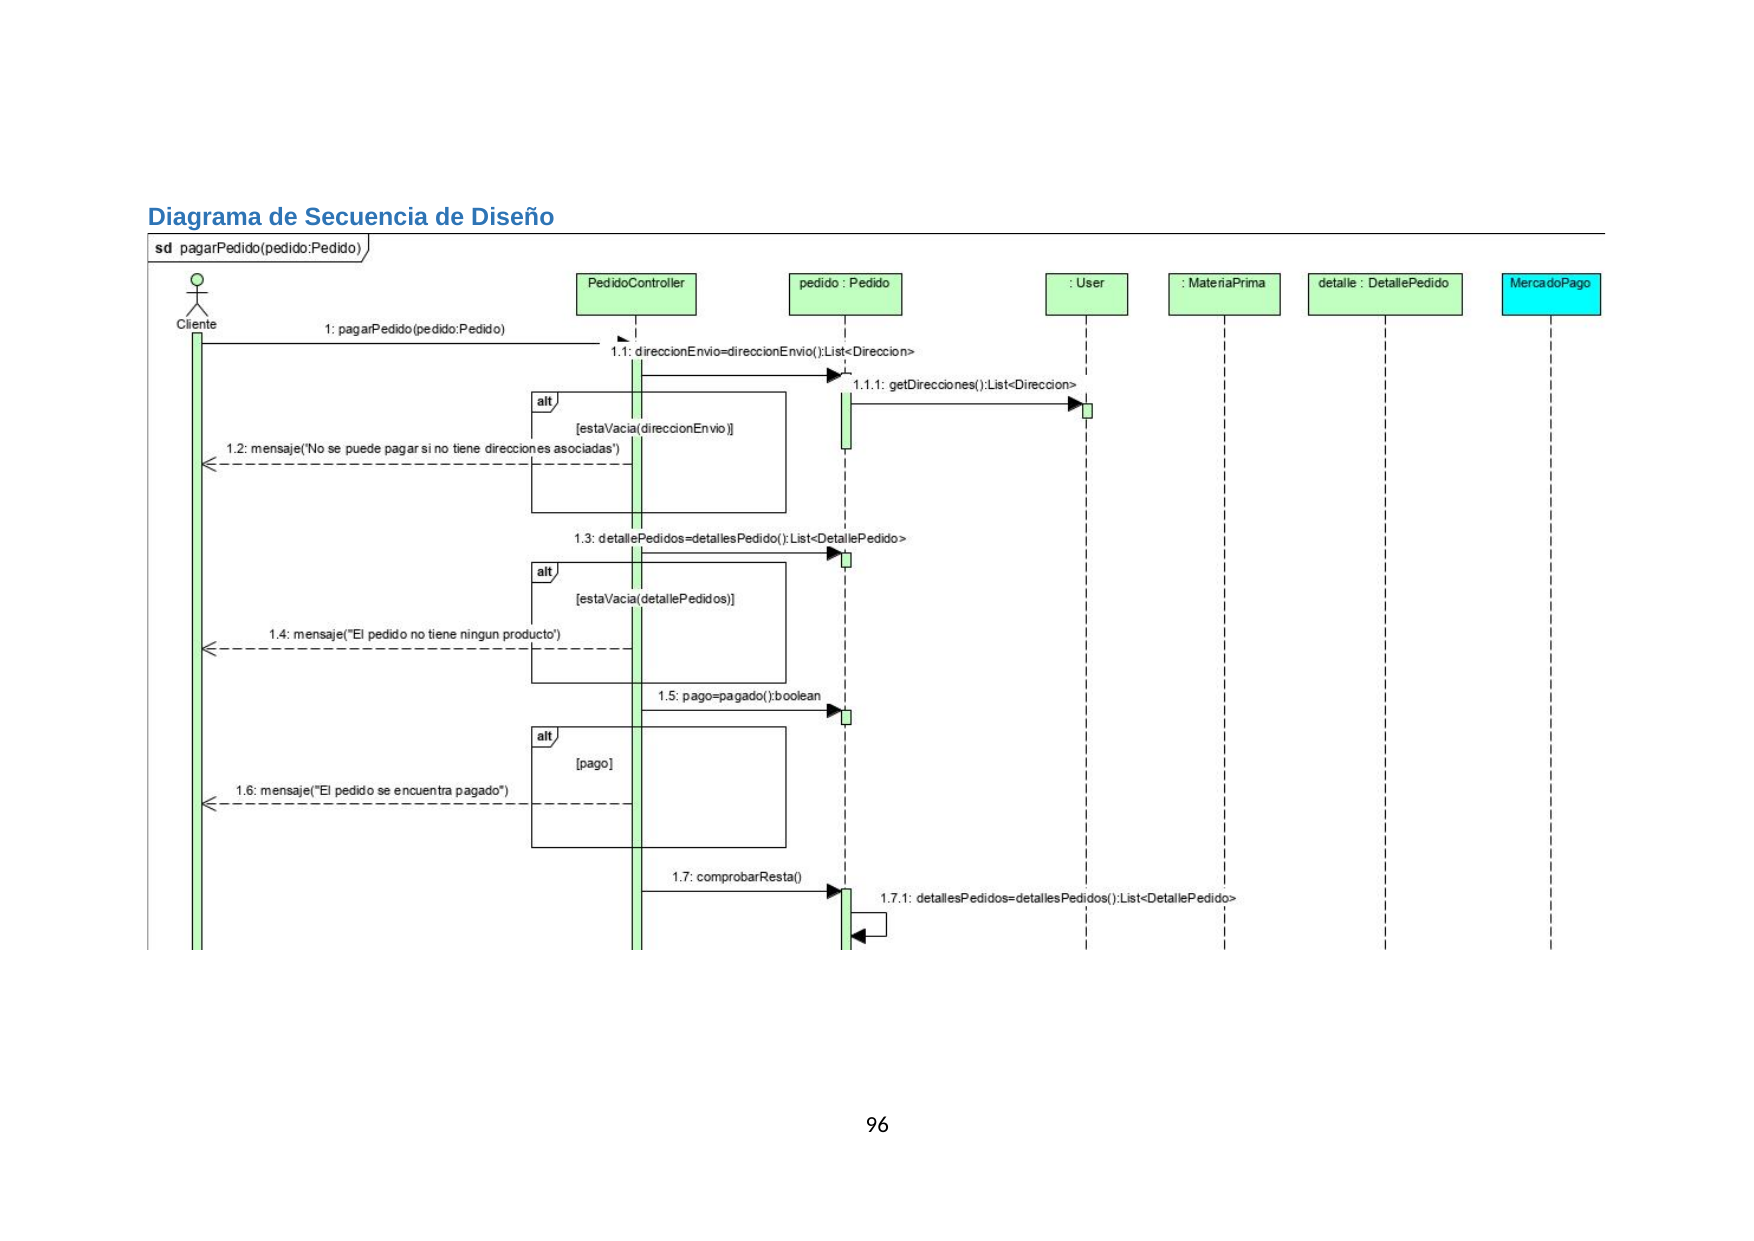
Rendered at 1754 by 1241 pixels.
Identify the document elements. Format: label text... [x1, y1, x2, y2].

subtitle Diagrama de Secuencia de Diseño [148, 202, 1606, 231]
picture [147, 233, 1606, 950]
